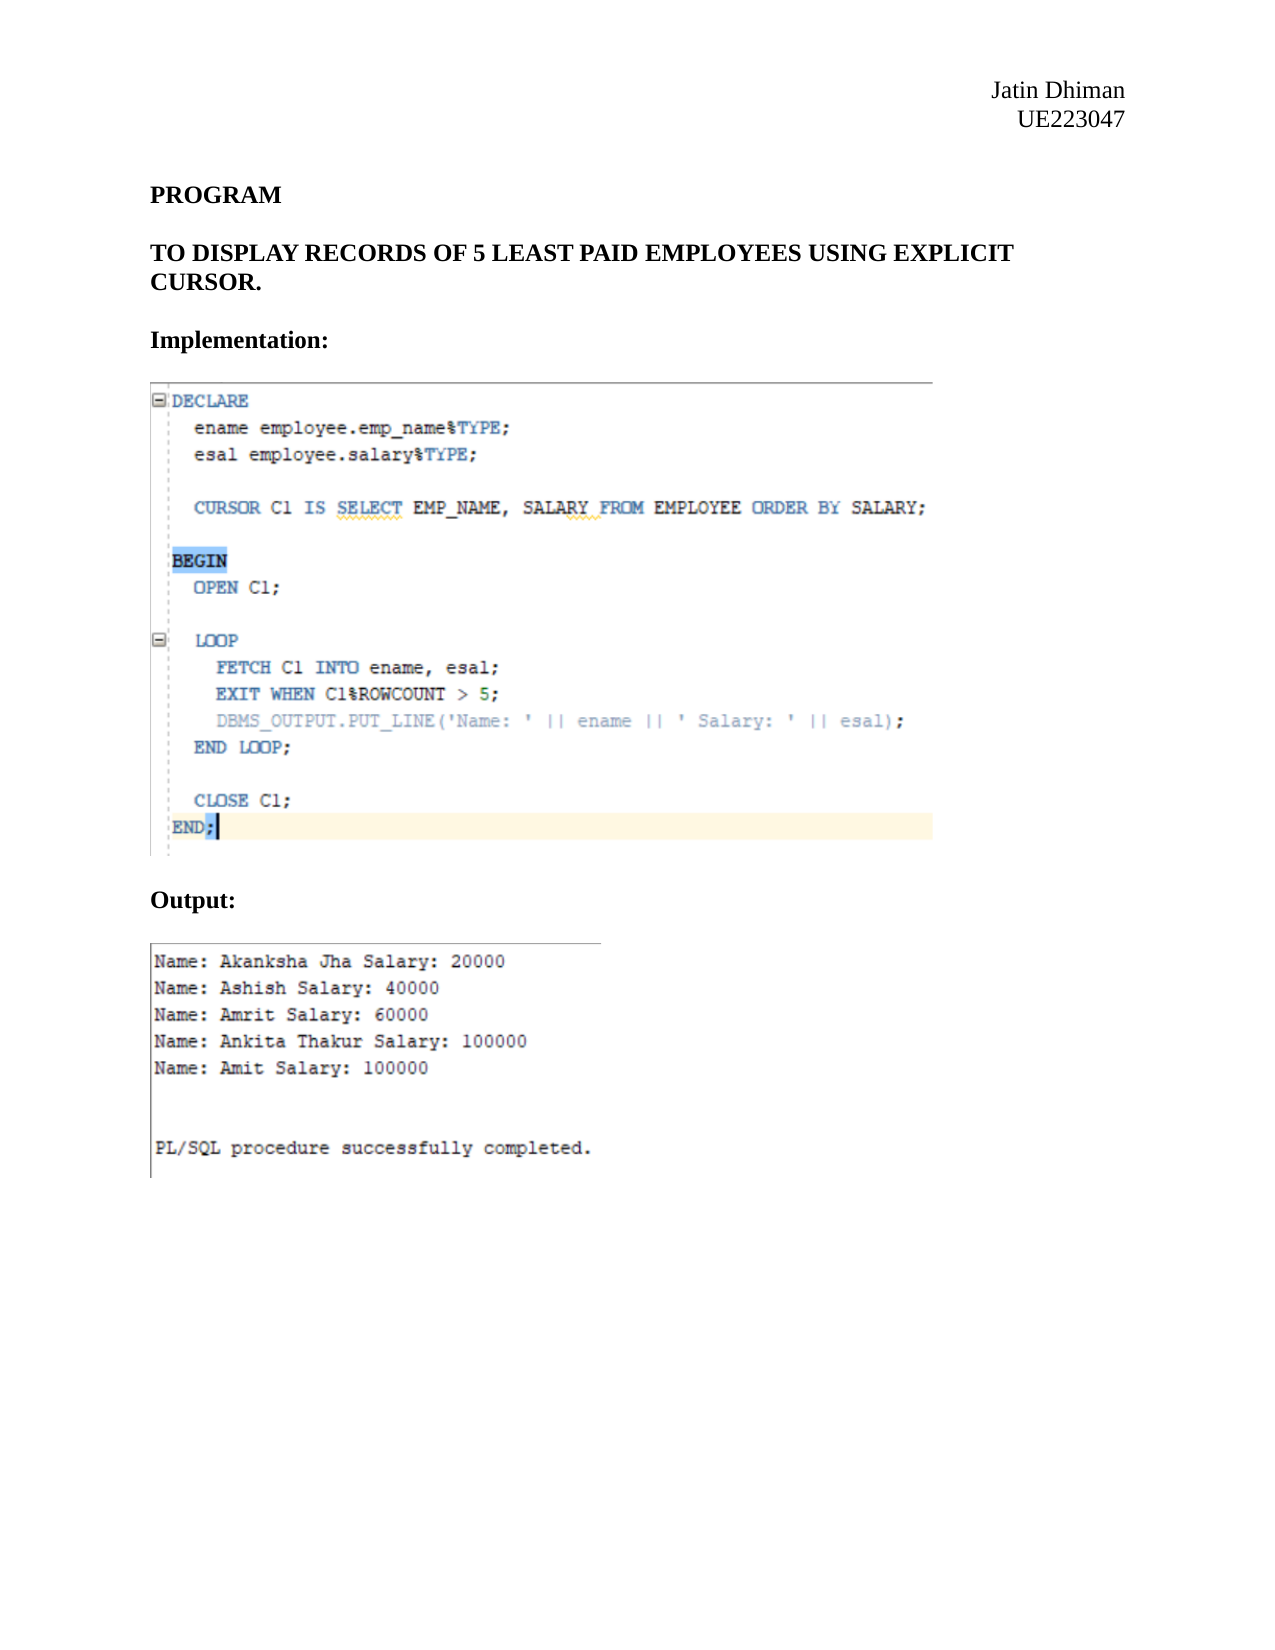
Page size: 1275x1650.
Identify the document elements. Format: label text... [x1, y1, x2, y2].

picture [150, 382, 933, 856]
text Implementation: [150, 325, 1125, 353]
text Output: [150, 885, 1125, 914]
text TO DISPLAY RECORDS OF 5 LEAST PAID EMPLOYEES USING EXPLICIT CURSOR. [150, 238, 1125, 296]
text PROGRAM [150, 180, 1125, 209]
picture [150, 943, 602, 1178]
